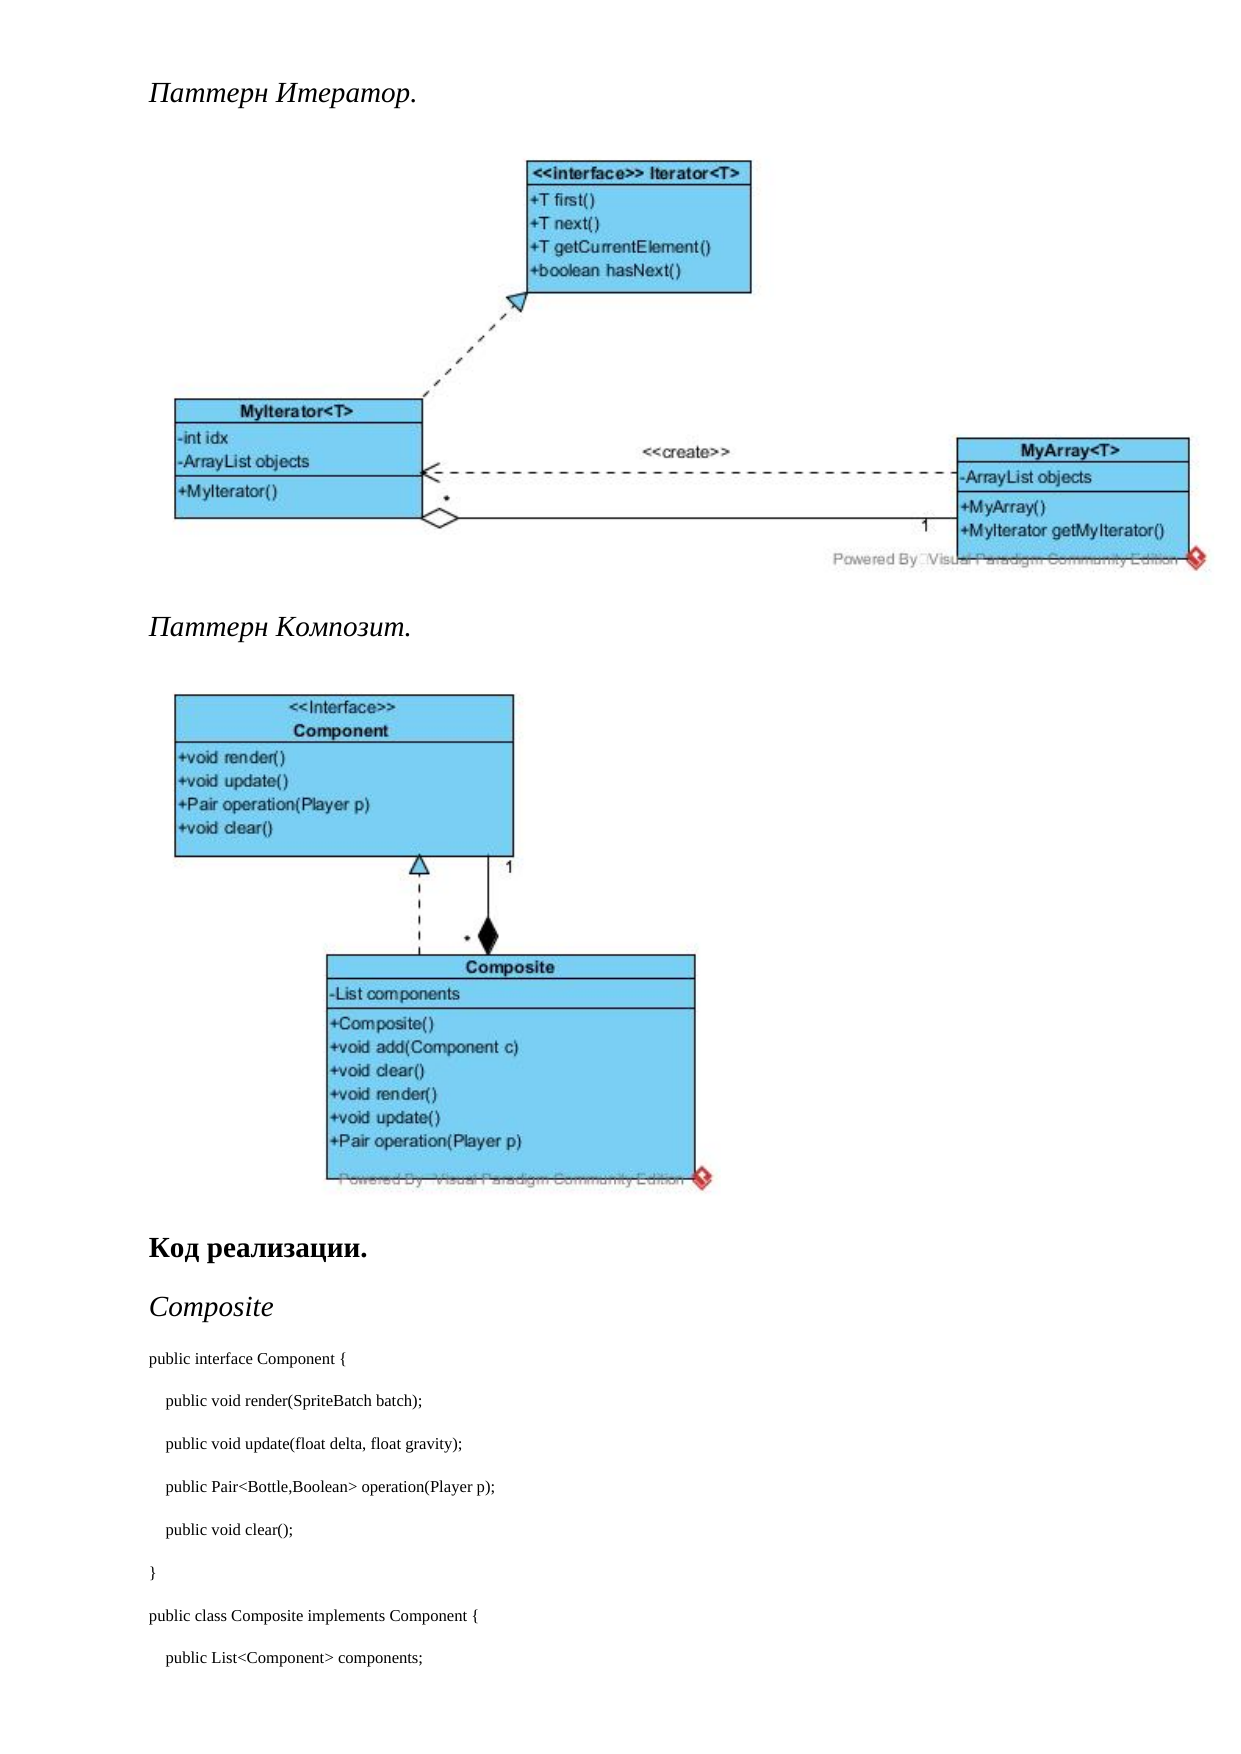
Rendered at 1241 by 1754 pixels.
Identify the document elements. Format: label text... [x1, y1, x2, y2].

picture [148, 668, 721, 1205]
text } [75, 1562, 1165, 1582]
picture [148, 134, 1215, 585]
text public void update(float delta, float gravity); [75, 1434, 1165, 1453]
text public List<Component> components; [75, 1648, 1165, 1667]
text public interface Component { [75, 1348, 1165, 1368]
text Код реализации. [75, 1230, 1165, 1263]
text Паттерн Итератор. [75, 75, 1165, 108]
text public void clear(); [75, 1520, 1165, 1539]
text Паттерн Композит. [75, 609, 1165, 643]
text public Pair<Bottle,Boolean> operation(Player p); [75, 1477, 1165, 1496]
text public void render(SpriteBatch batch); [75, 1391, 1165, 1410]
text Composite [75, 1289, 1165, 1323]
text public class Composite implements Component { [75, 1605, 1165, 1624]
